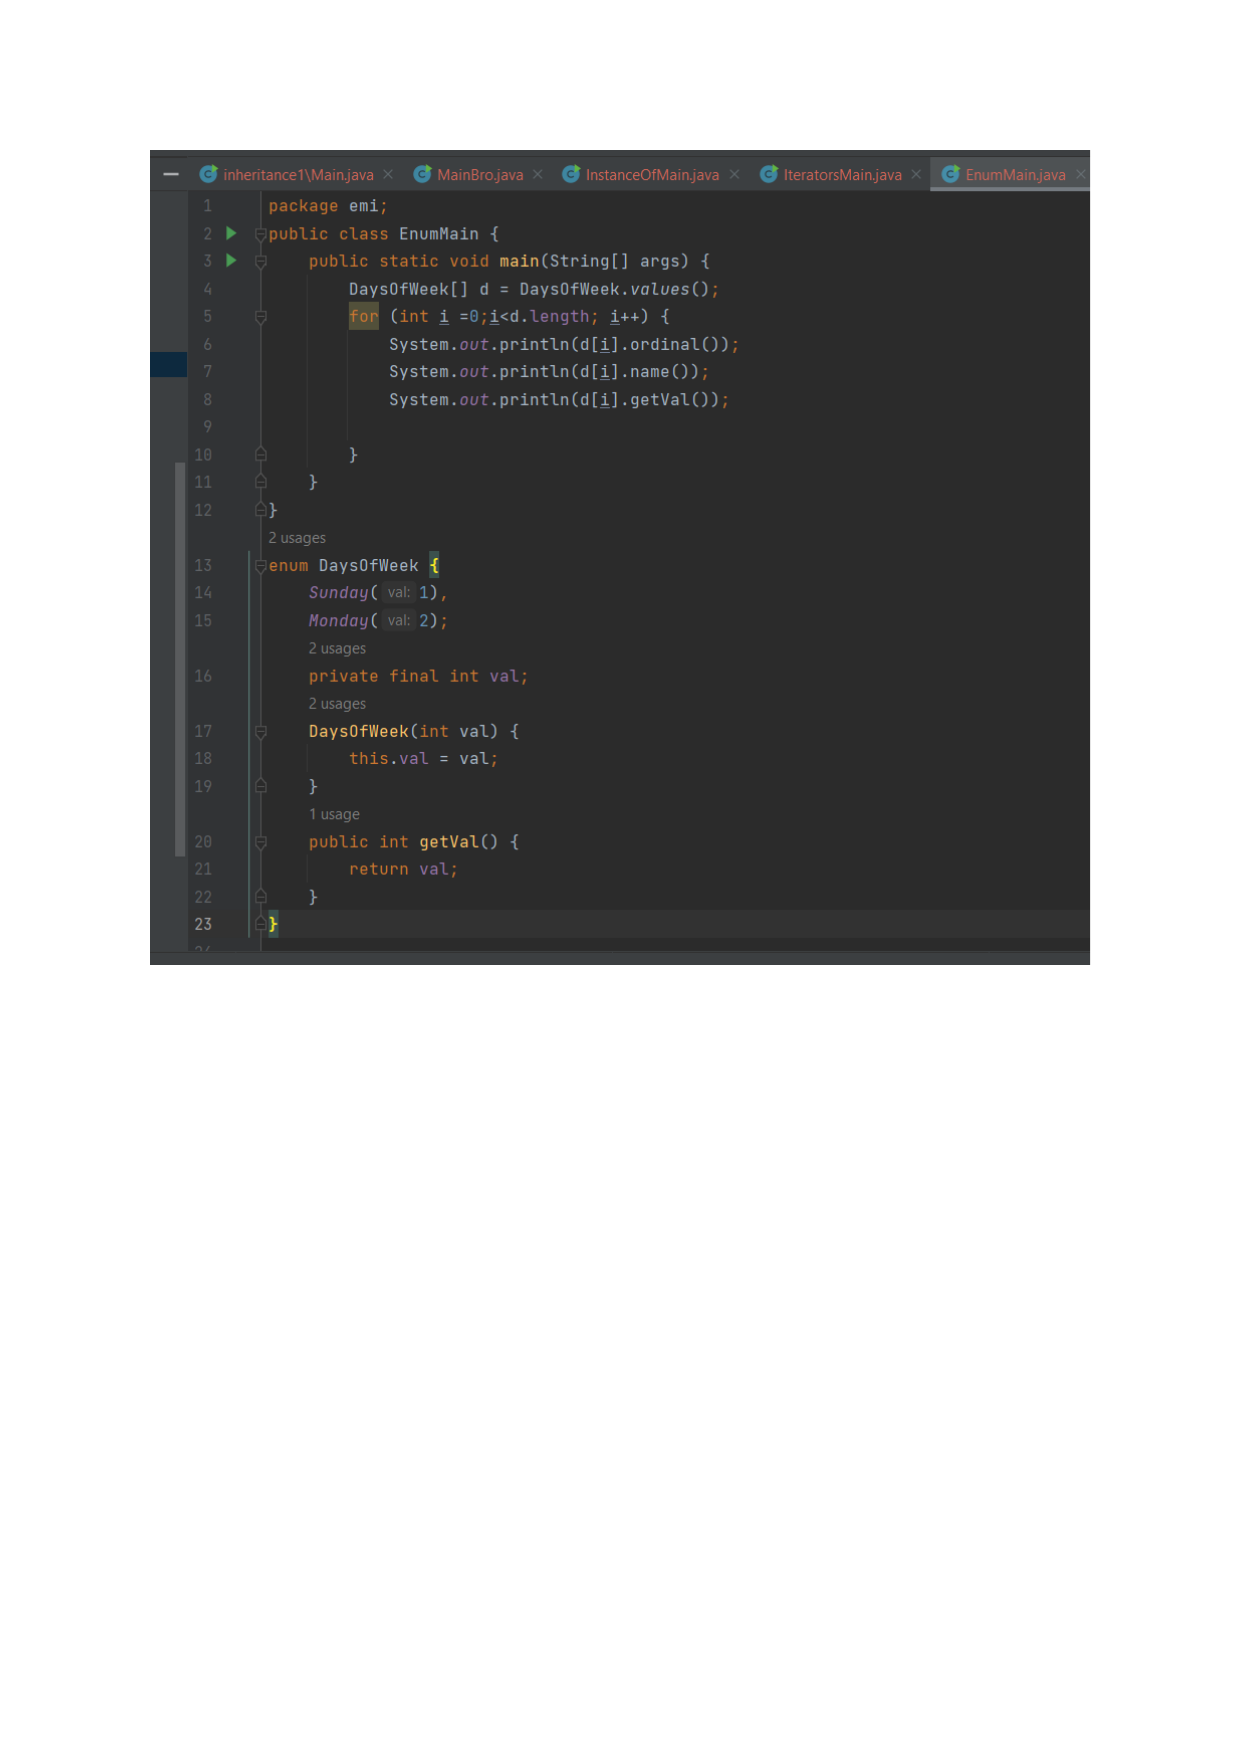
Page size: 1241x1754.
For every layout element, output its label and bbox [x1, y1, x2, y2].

picture [150, 150, 1091, 965]
